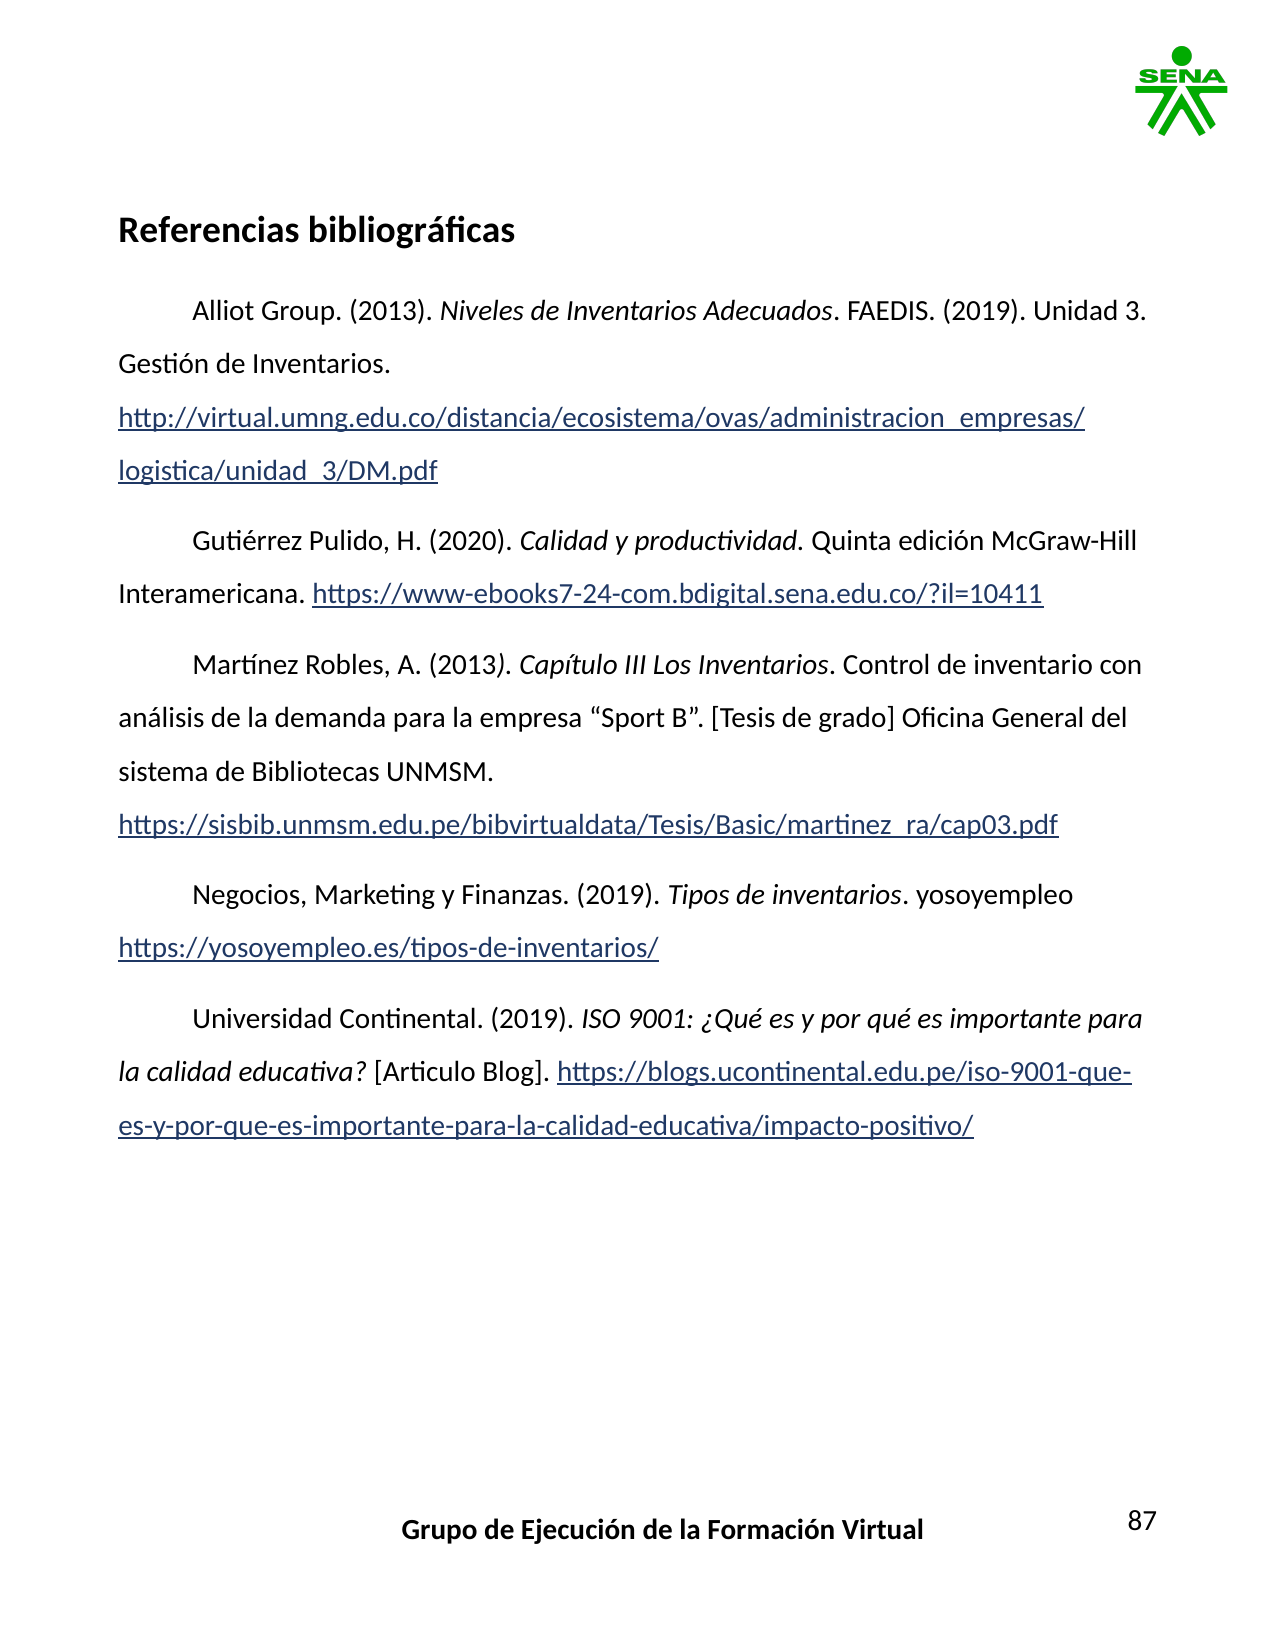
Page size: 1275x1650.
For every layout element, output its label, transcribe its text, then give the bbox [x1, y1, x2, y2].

text Alliot Group. (2013). Niveles de Inventarios Adecuados. FAEDIS. (2019). Unidad 3. Gestión de Inventarios. http://virtual.umng.edu.co/distancia/ecosistema/ovas/administracion_empresas/logistica/unidad_3/DM.pdf [118, 292, 1157, 488]
text Negocios, Marketing y Finanzas. (2019). Tipos de inventarios. yosoyempleo https://yosoyempleo.es/tipos-de-inventarios/ [118, 876, 1157, 965]
text Referencias bibliográficas [118, 206, 1157, 252]
text Gutiérrez Pulido, H. (2020). Calidad y productividad. Quinta edición McGraw-Hill Interamericana. https://www-ebooks7-24-com.bdigital.sena.edu.co/?il=10411 [118, 522, 1157, 611]
text Martínez Robles, A. (2013). Capítulo III Los Inventarios. Control de inventario con análisis de la demanda para la empresa “Sport B”. [Tesis de grado] Oficina General del sistema de Bibliotecas UNMSM. https://sisbib.unmsm.edu.pe/bibvirtualdata/Tesis/Basic/martinez_ra/cap03.pdf [118, 646, 1157, 842]
picture [1135, 46, 1228, 136]
text Universidad Continental. (2019). ISO 9001: ¿Qué es y por qué es importante para la calidad educativa? [Articulo Blog]. https://blogs.ucontinental.edu.pe/iso-9001-que-es-y-por-que-es-importante-para-la-calidad-educativa/impacto-positivo/ [118, 1000, 1157, 1142]
